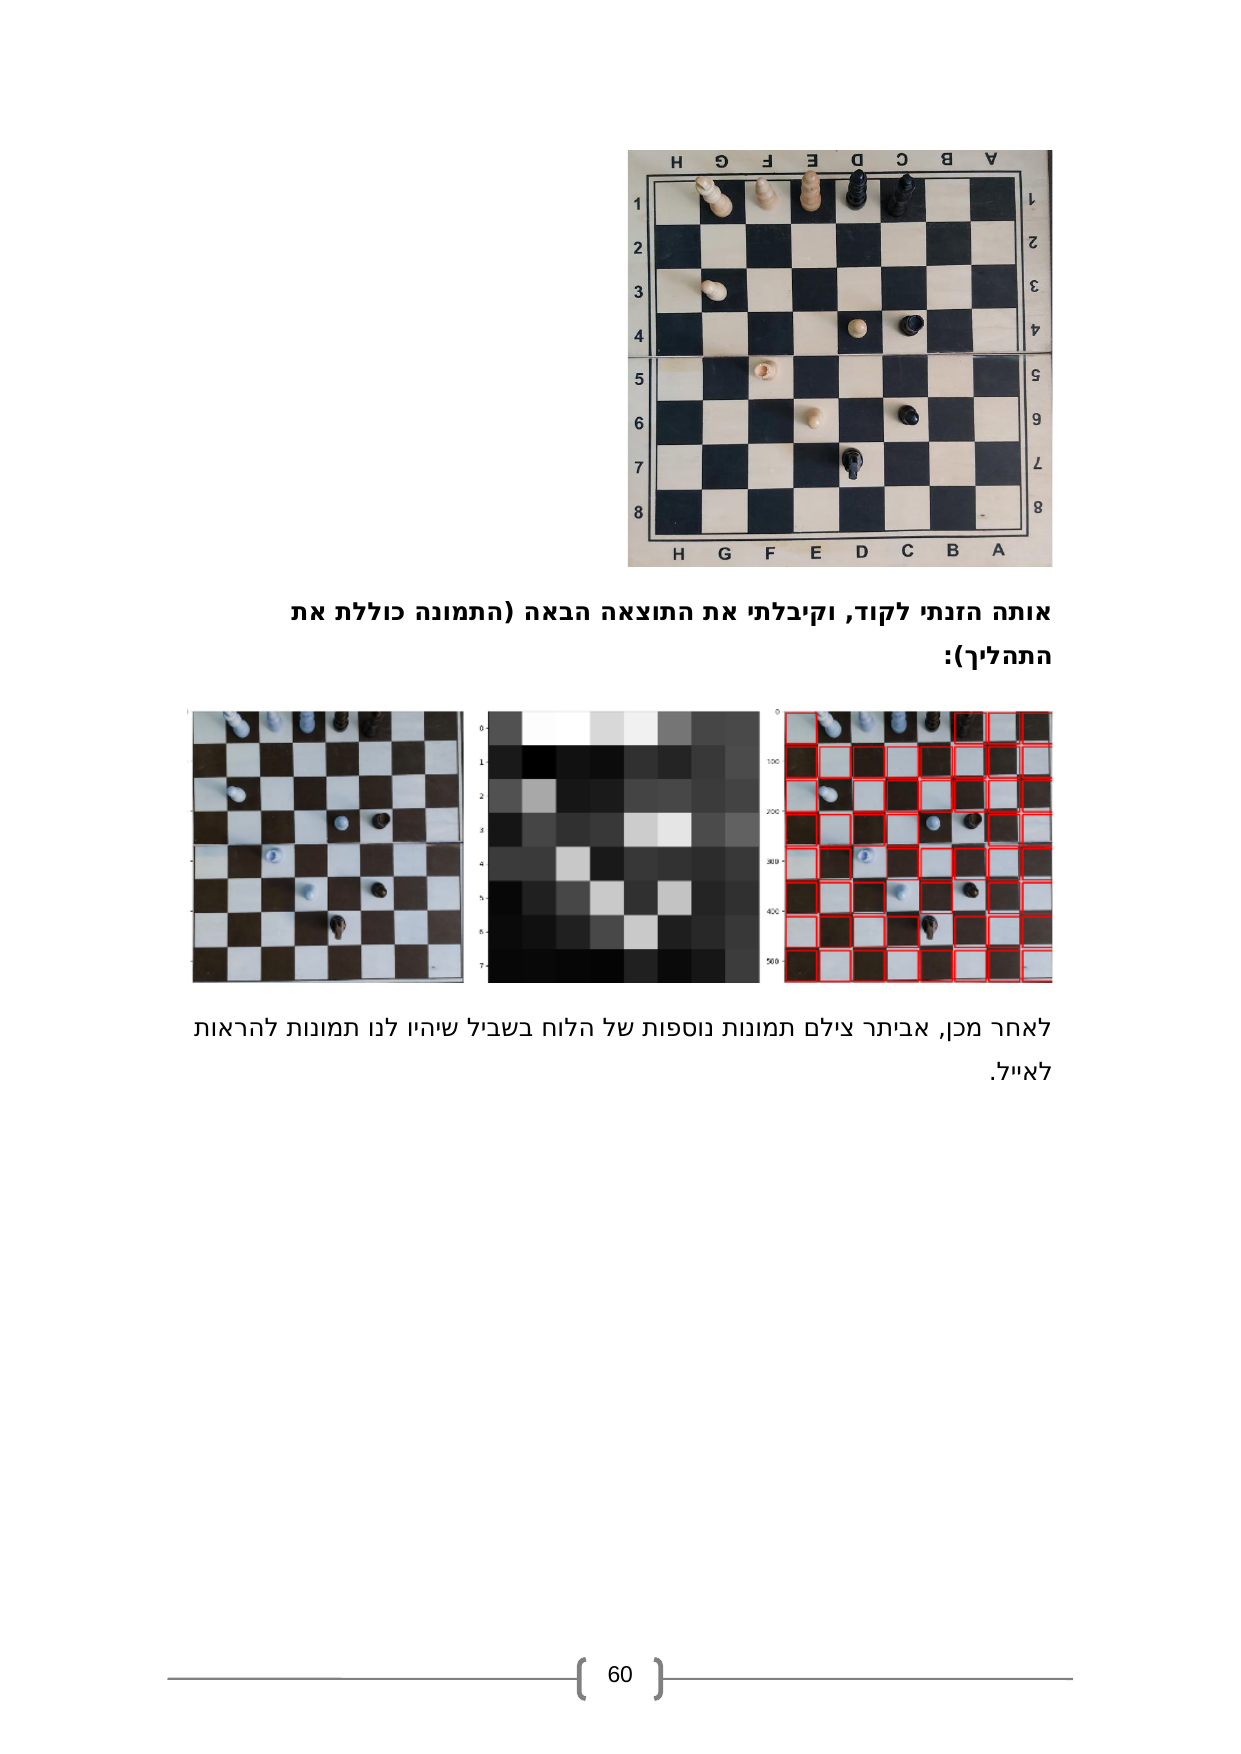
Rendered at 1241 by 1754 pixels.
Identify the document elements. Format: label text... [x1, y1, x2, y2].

text אותה הזנתי לקוד, וקיבלתי את התוצאה הבאה (התמונה כוללת את התהליך): [187, 598, 1053, 671]
picture [187, 701, 1053, 983]
picture [627, 150, 1053, 567]
text לאחר מכן, אביתר צילם תמונות נוספות של הלוח בשביל שיהיו לנו תמונות להראות לאייל. [187, 1013, 1053, 1086]
